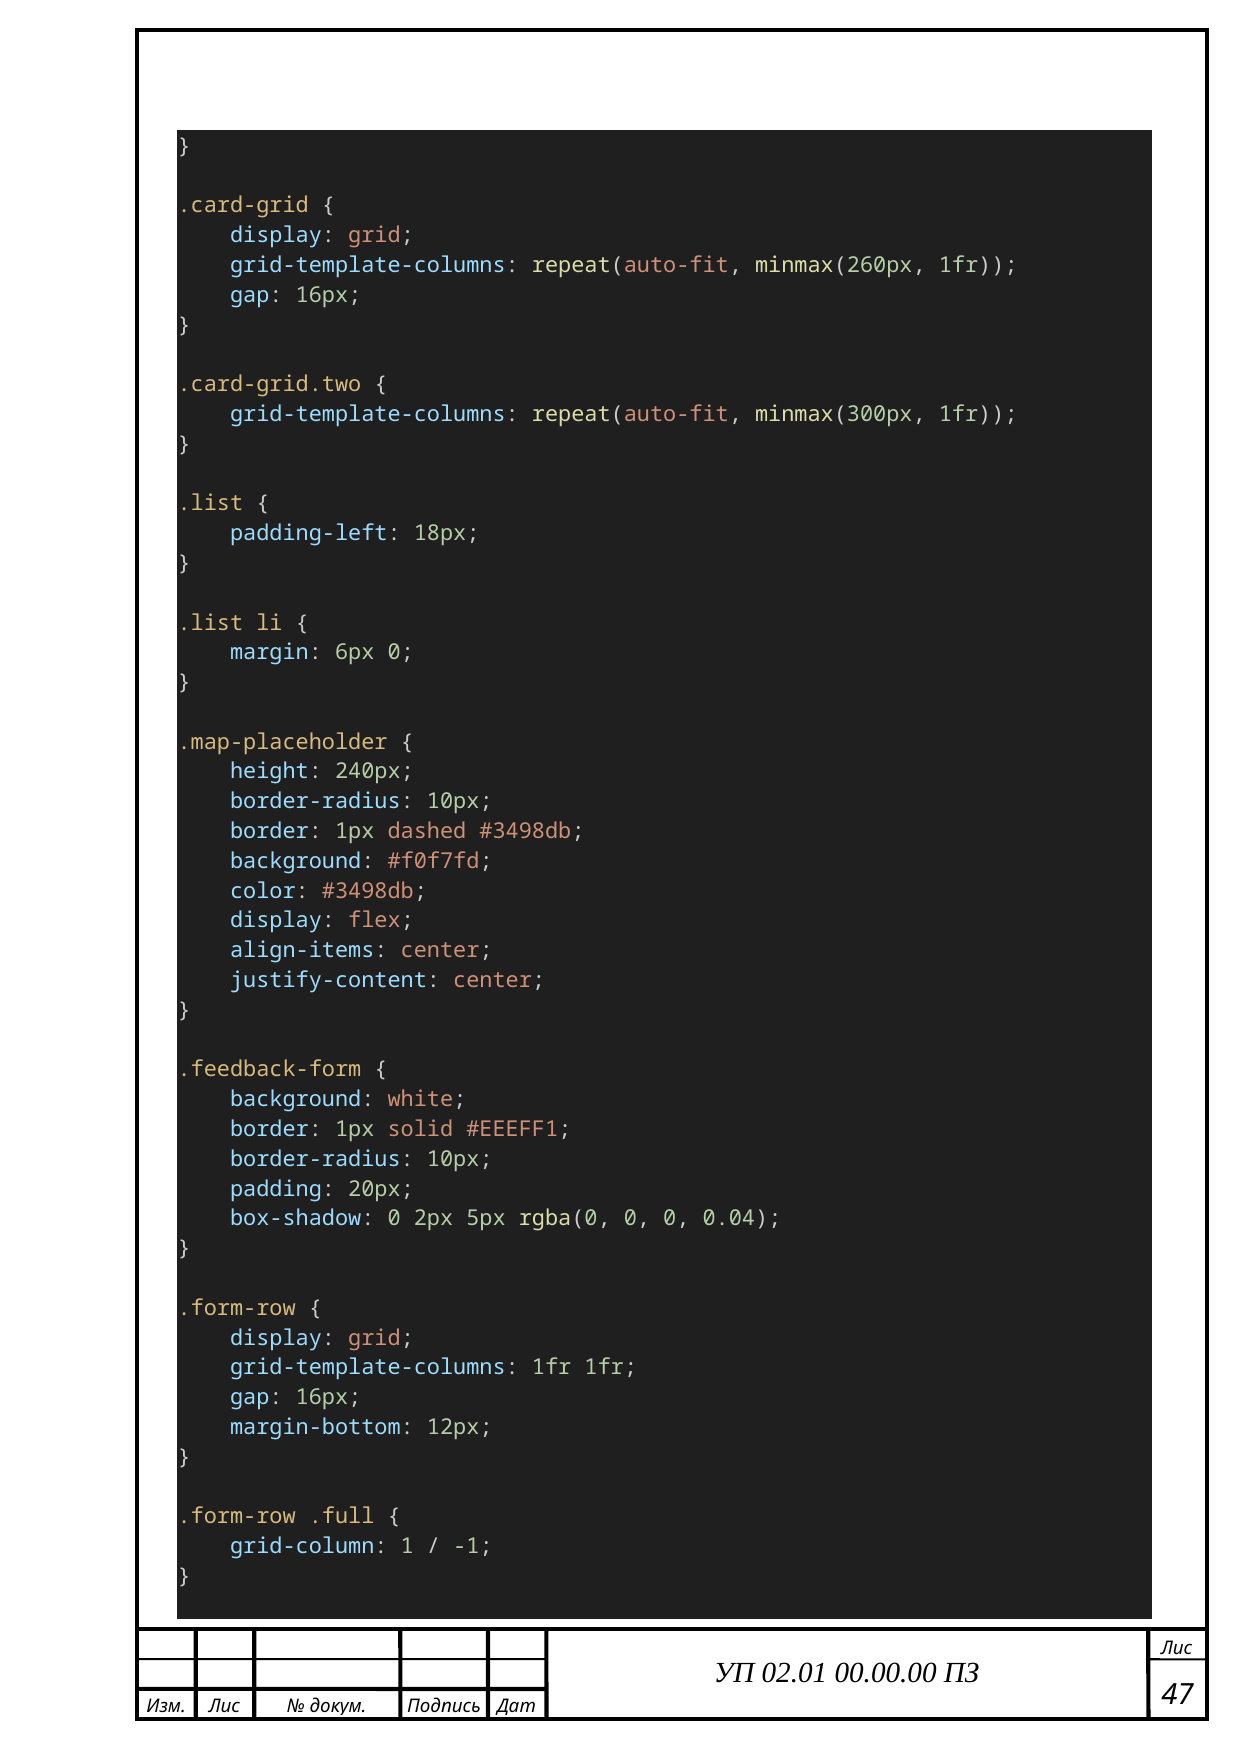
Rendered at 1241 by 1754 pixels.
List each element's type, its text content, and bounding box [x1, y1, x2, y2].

text justify-content: center; [177, 964, 1152, 994]
text border: 1px solid #EEEFF1; [177, 1113, 1152, 1143]
text } [177, 308, 1152, 338]
text gap: 16px; [177, 279, 1152, 308]
text grid-template-columns: 1fr 1fr; [177, 1351, 1152, 1381]
text align-items: center; [177, 934, 1152, 964]
text height: 240px; [177, 755, 1152, 785]
text .card-grid.two { [177, 368, 1152, 398]
text grid-template-columns: repeat(auto-fit, minmax(300px, 1fr)); [177, 398, 1152, 428]
text .card-grid { [177, 189, 1152, 219]
text background: #f0f7fd; [177, 845, 1152, 874]
text margin-bottom: 12px; [177, 1411, 1152, 1441]
text } [177, 994, 1152, 1023]
text .feedback-form { [177, 1053, 1152, 1083]
text grid-column: 1 / -1; [177, 1530, 1152, 1560]
text color: #3498db; [177, 874, 1152, 904]
text .map-placeholder { [177, 726, 1152, 755]
text border-radius: 10px; [177, 1143, 1152, 1172]
text grid-template-columns: repeat(auto-fit, minmax(260px, 1fr)); [177, 249, 1152, 279]
text .form-row .full { [177, 1500, 1152, 1530]
text display: flex; [177, 904, 1152, 934]
text background: white; [177, 1083, 1152, 1113]
text } [177, 666, 1152, 696]
text .list { [177, 487, 1152, 517]
text display: grid; [177, 1321, 1152, 1351]
text } [177, 1441, 1152, 1470]
text } [177, 547, 1152, 577]
text } [177, 1560, 1152, 1589]
text } [177, 428, 1152, 457]
text gap: 16px; [177, 1381, 1152, 1411]
text } [177, 130, 1152, 159]
text border-radius: 10px; [177, 785, 1152, 815]
text padding-left: 18px; [177, 517, 1152, 547]
text box-shadow: 0 2px 5px rgba(0, 0, 0, 0.04); [177, 1202, 1152, 1232]
text .form-row { [177, 1292, 1152, 1321]
text border: 1px dashed #3498db; [177, 815, 1152, 845]
text margin: 6px 0; [177, 636, 1152, 666]
text .list li { [177, 606, 1152, 636]
text padding: 20px; [177, 1172, 1152, 1202]
text } [177, 1232, 1152, 1262]
text display: grid; [177, 219, 1152, 249]
